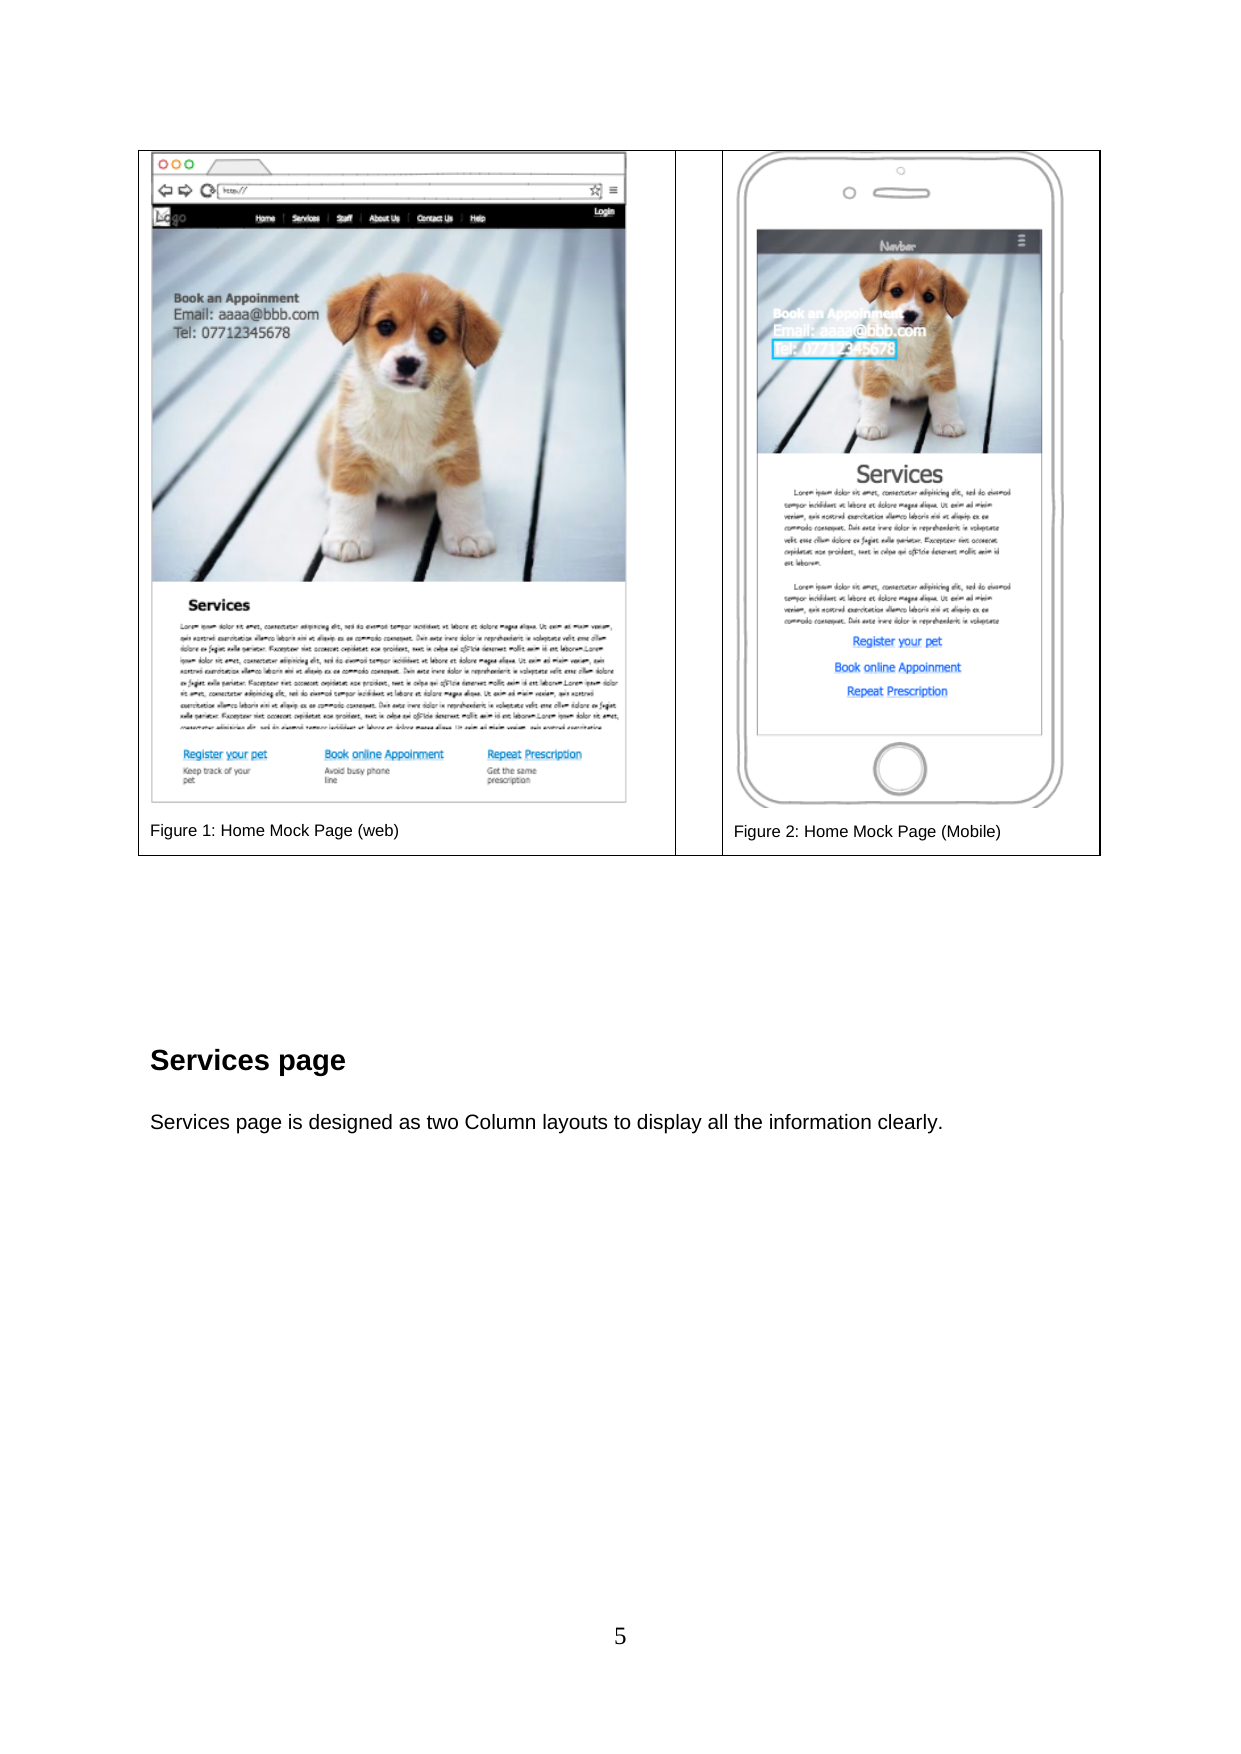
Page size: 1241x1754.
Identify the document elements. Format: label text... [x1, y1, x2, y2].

text Services page [150, 1043, 1090, 1076]
text Services page is designed as two Column layouts to display all the information clearly. [150, 1110, 1090, 1134]
picture [733, 151, 1065, 808]
picture [150, 151, 628, 807]
table_header Figure 2: Home Mock Page (Mobile) [723, 151, 1099, 855]
table_header Figure 1: Home Mock Page (web) [139, 151, 675, 855]
table_header [676, 151, 722, 855]
